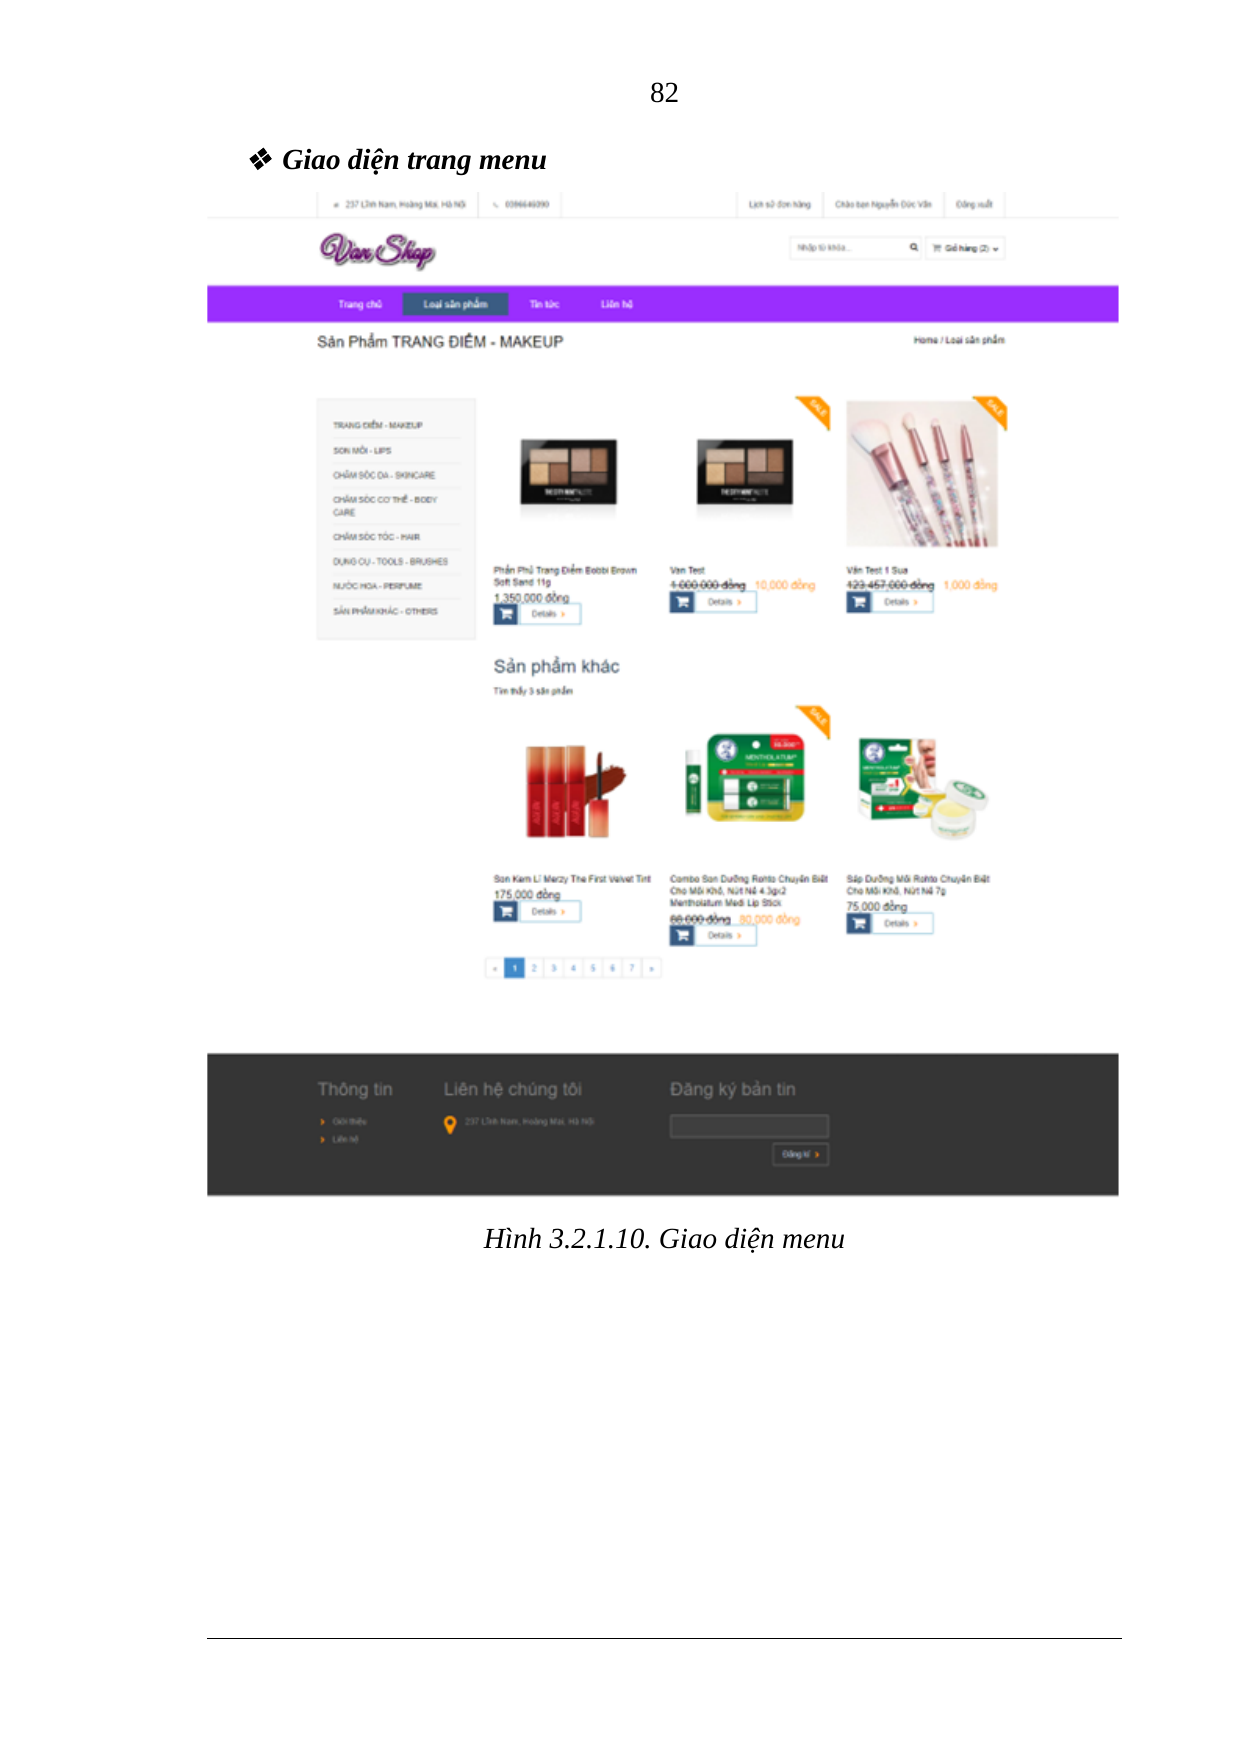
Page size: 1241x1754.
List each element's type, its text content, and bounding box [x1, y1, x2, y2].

text Hình 3.2.1.10. Giao diện menu [207, 1221, 1122, 1254]
picture [207, 192, 1122, 1205]
list Giao diện trang menu [244, 142, 1122, 176]
